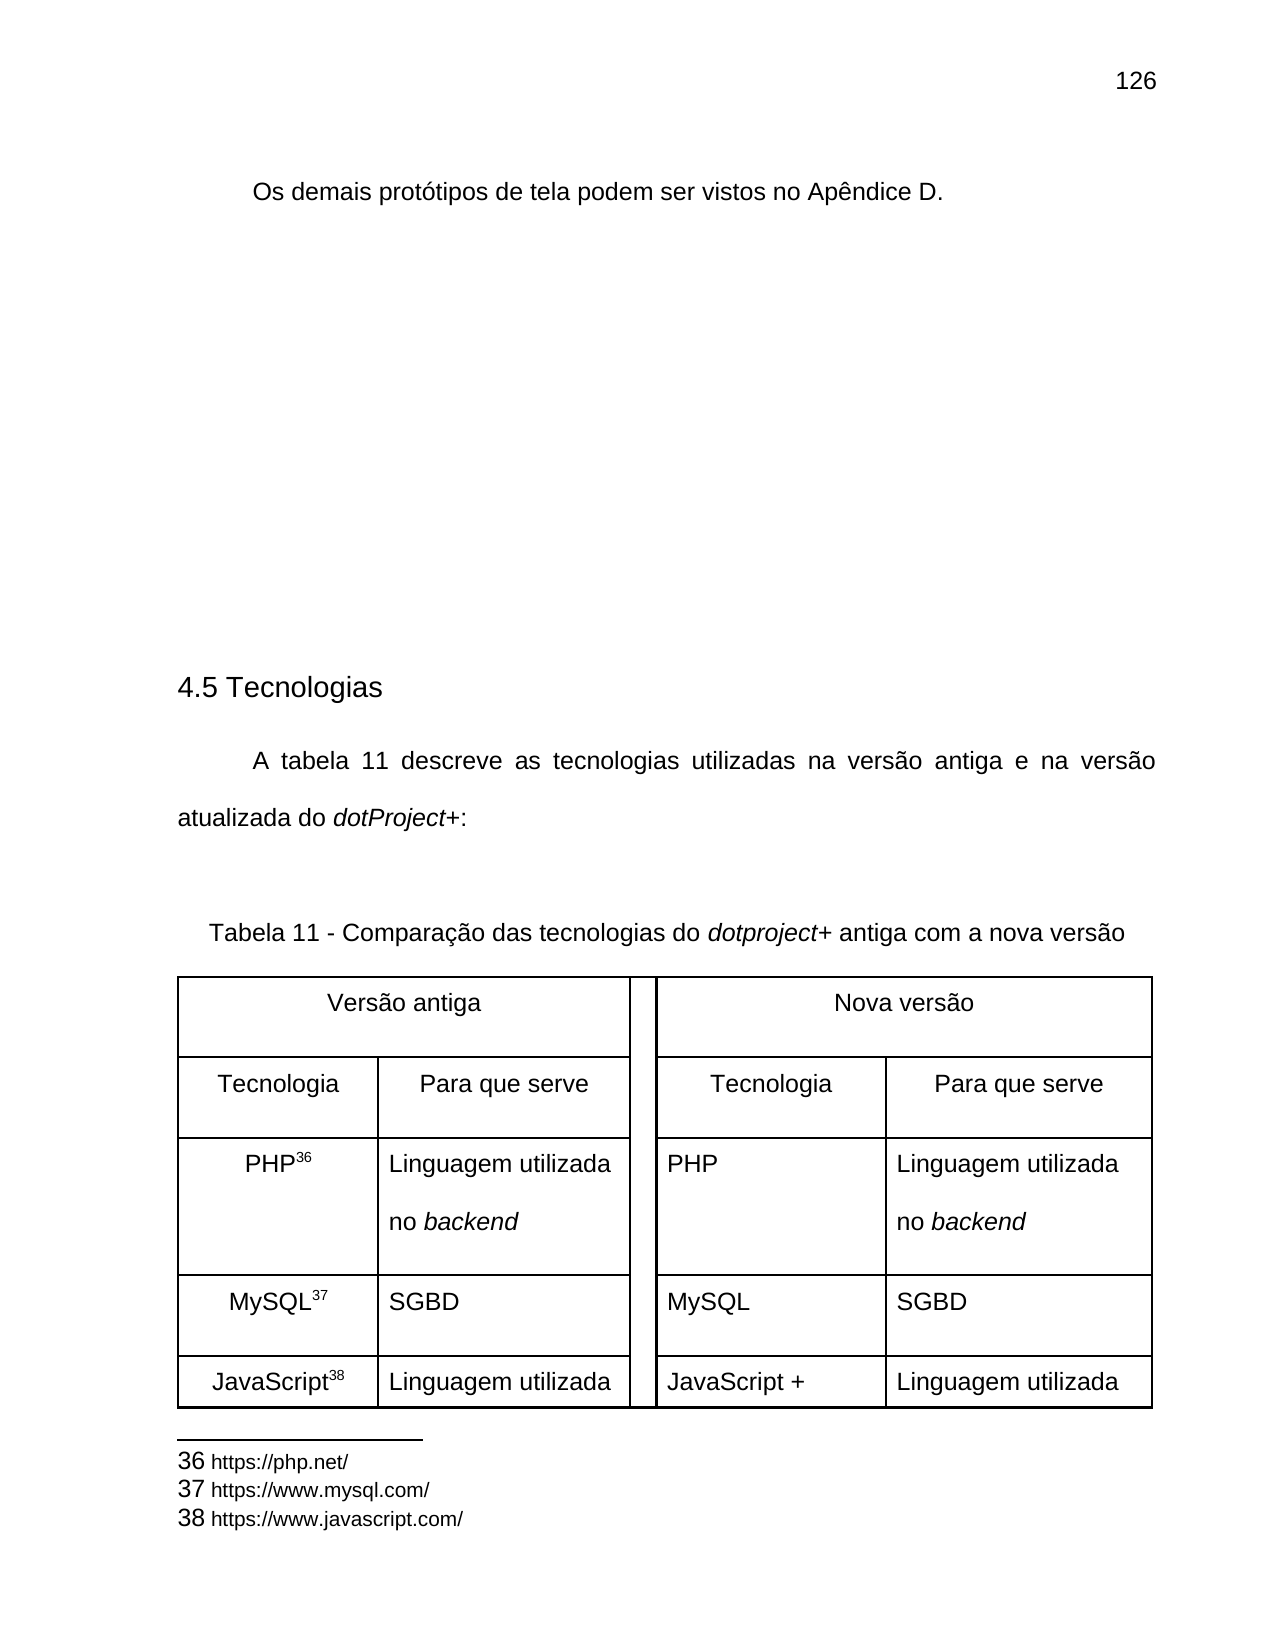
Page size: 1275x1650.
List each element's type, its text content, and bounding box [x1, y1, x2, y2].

table_cell Tecnologia [179, 1058, 377, 1137]
table_cell JavaScript + JQuery [658, 1357, 885, 1406]
table_header Nova versão [658, 978, 1151, 1056]
text Os demais protótipos de tela podem ser vistos no Apêndice D. [177, 177, 1157, 206]
subtitle 4.5 Tecnologias [177, 671, 1157, 704]
table_cell SGBD [887, 1276, 1151, 1355]
table_cell SGBD [379, 1276, 629, 1355]
text Tabela 11 - Comparação das tecnologias do dotproject+ antiga com a nova versão [177, 918, 1157, 947]
table_cell PHP [658, 1139, 885, 1274]
table_cell Para que serve [887, 1058, 1151, 1137]
table_cell MySQL [179, 1276, 377, 1355]
table_cell MySQL [658, 1276, 885, 1355]
table_cell Tecnologia [658, 1058, 885, 1137]
table_cell PHP [179, 1139, 377, 1274]
table_cell JavaScript [179, 1357, 377, 1406]
text A tabela 11 descreve as tecnologias utilizadas na versão antiga e na versão atualizada do dotProject+: [177, 746, 1157, 832]
table_cell Linguagem utilizada no backend [887, 1139, 1151, 1274]
table_header Versão antiga [179, 978, 629, 1056]
table_header [631, 978, 655, 1406]
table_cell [887, 1357, 1151, 1406]
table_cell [379, 1357, 629, 1406]
table_cell Linguagem utilizada no backend [379, 1139, 629, 1274]
table_cell Para que serve [379, 1058, 629, 1137]
